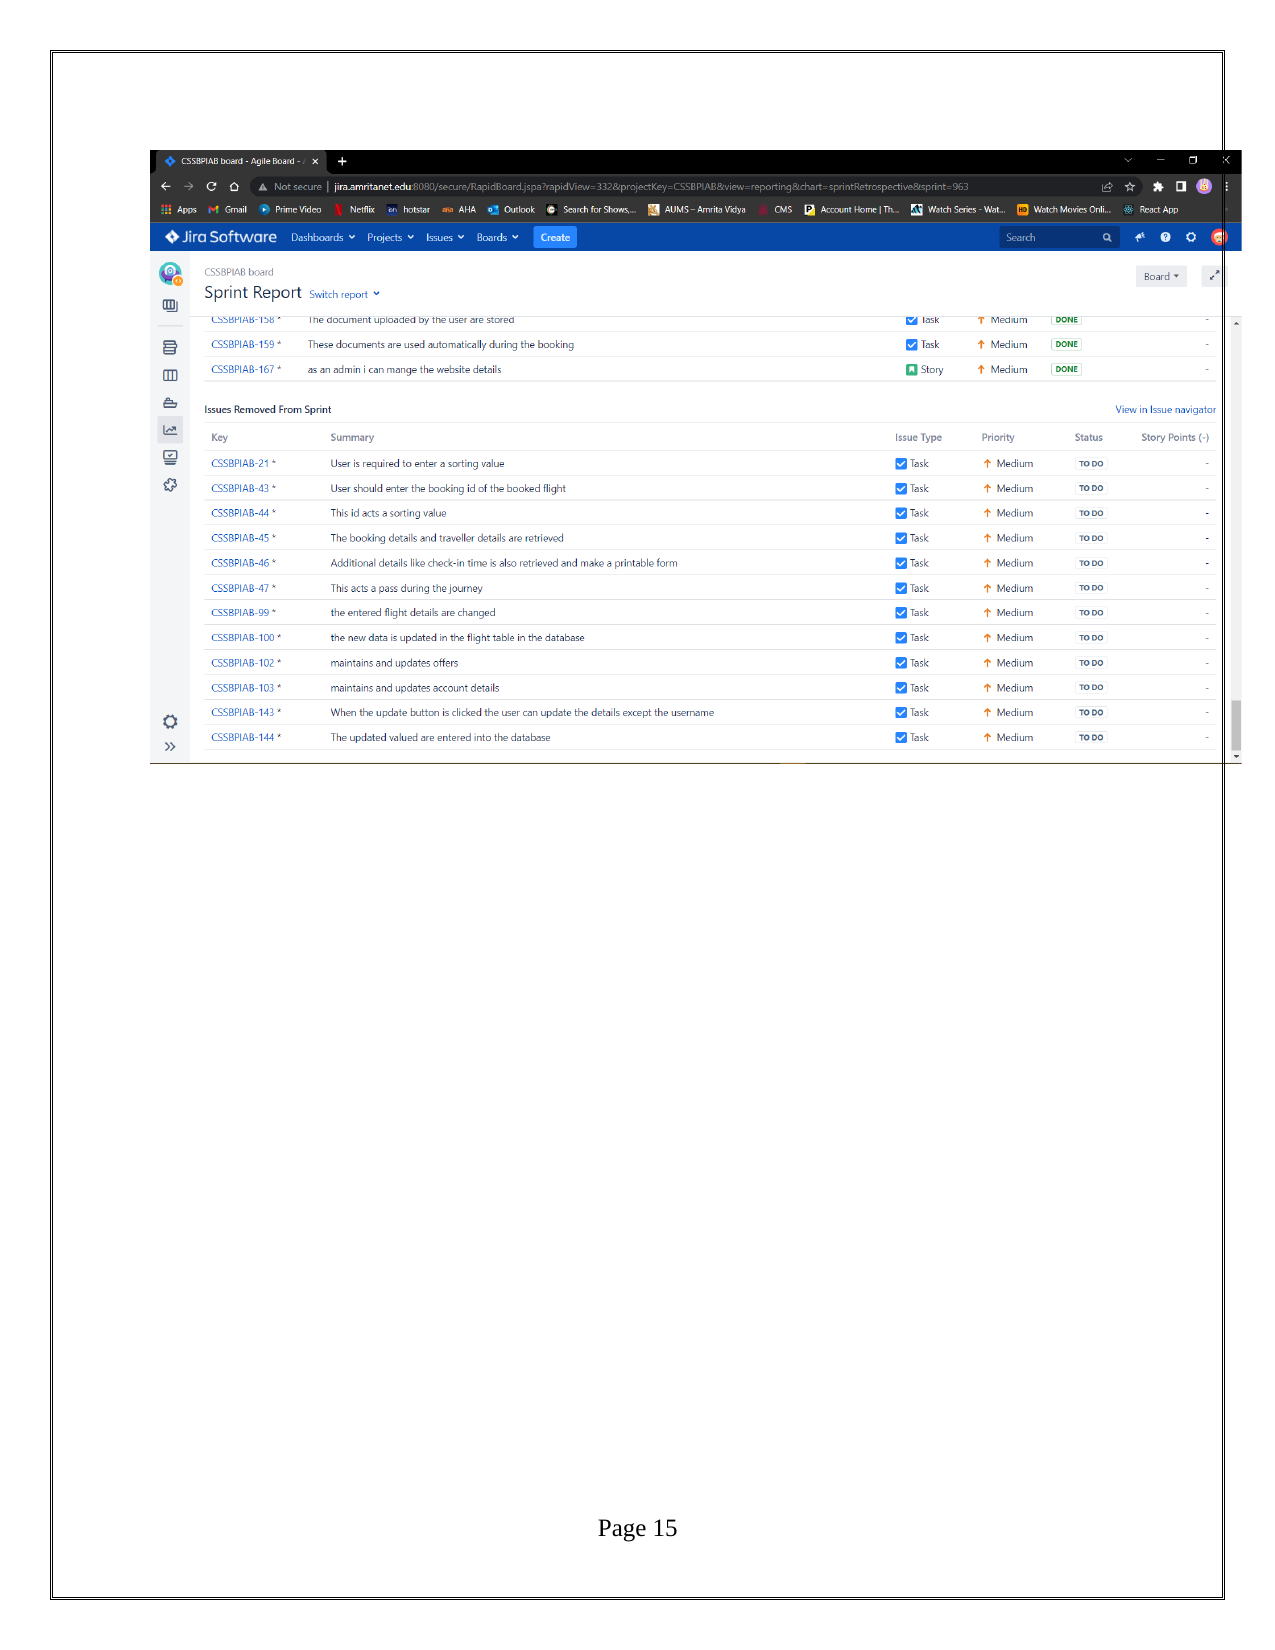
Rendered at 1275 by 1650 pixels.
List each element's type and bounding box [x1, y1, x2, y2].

picture [1225, 150, 1242, 764]
picture [150, 150, 1222, 764]
